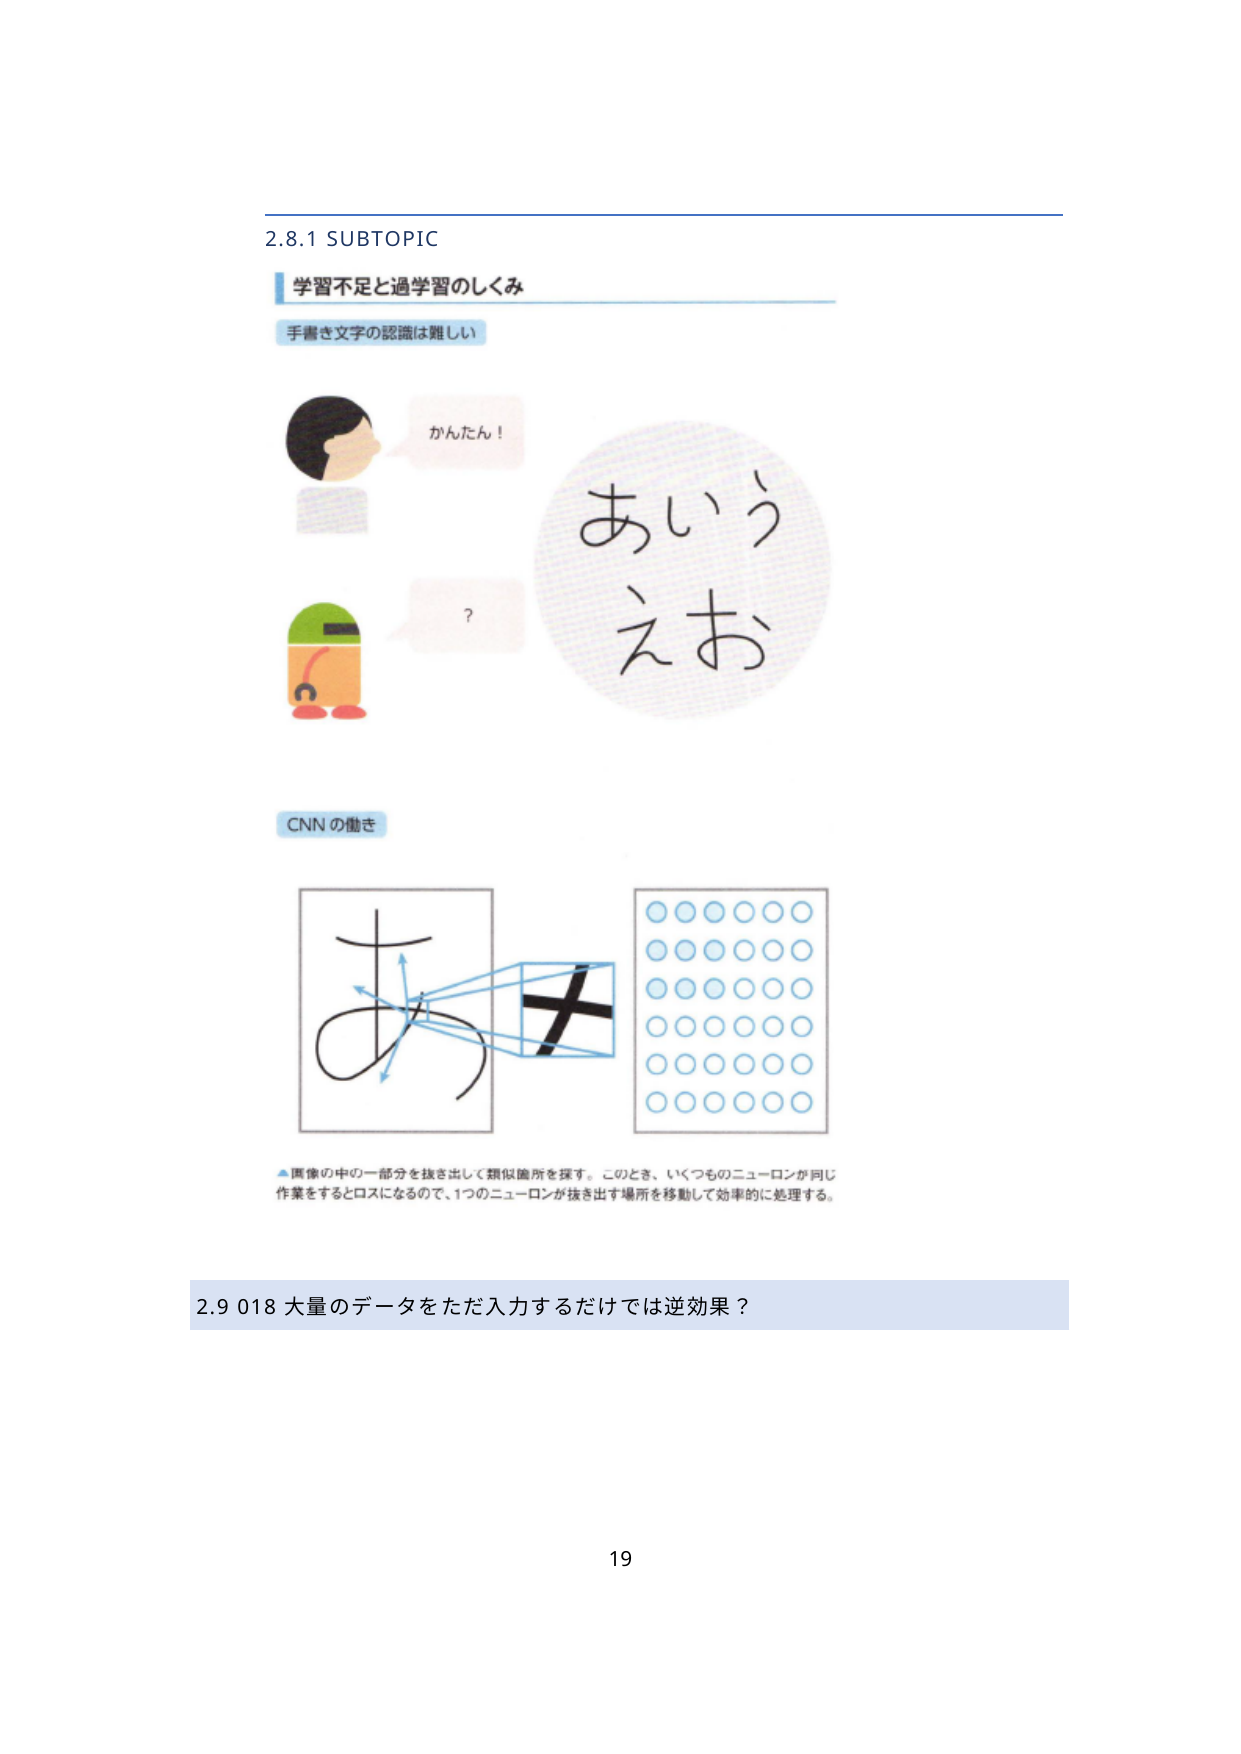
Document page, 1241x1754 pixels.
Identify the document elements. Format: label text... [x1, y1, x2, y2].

picture [264, 257, 848, 1217]
text 018 大量のデータをただ入力するだけでは逆効果？ [196, 1286, 1063, 1324]
